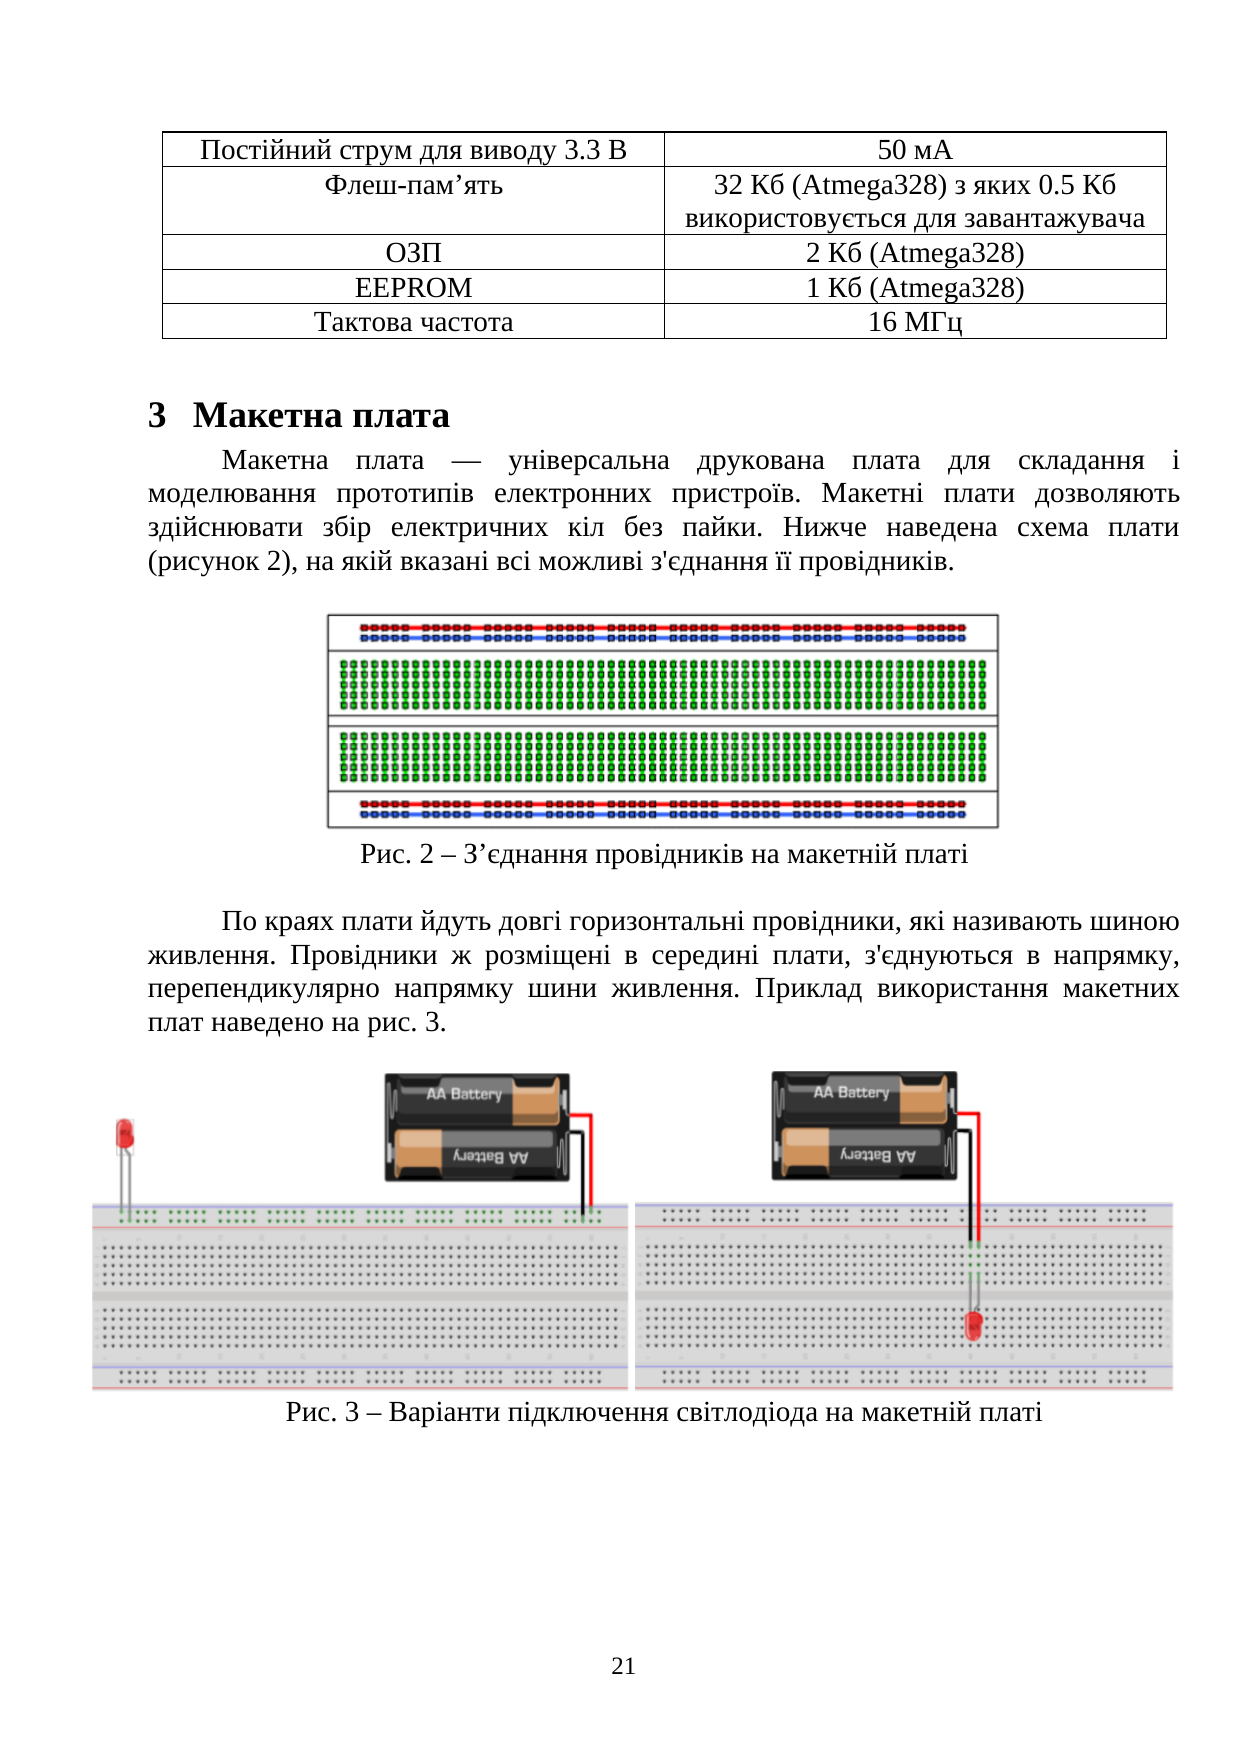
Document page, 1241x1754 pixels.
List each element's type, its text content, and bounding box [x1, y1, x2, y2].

text По краях плати йдуть довгі горизонтальні провідники, які називають шиною живлення. Провідники ж розміщені в середині плати, з'єднуються в напрямку, перепендикулярно напрямку шини живлення. Приклад використання макетних плат наведено на рис. 3. [148, 903, 1181, 1037]
table_cell EEPROM [163, 270, 664, 303]
table_cell 16 МГц [665, 304, 1166, 338]
picture [321, 609, 1008, 837]
text Макетна плата — універсальна друкована плата для складання і моделювання прототипів електронних пристроїв. Макетні плати дозволяють здійснювати збір електричних кіл без пайки. Нижче наведена схема плати (рисунок 2), на якій вказані всі можливі з'єднання її провідників. [148, 442, 1181, 576]
table_cell 2 Кб (Atmega328) [665, 235, 1166, 269]
table_cell ОЗП [163, 235, 664, 269]
table_cell 50 мА [665, 133, 1166, 166]
table_cell Тактова частота [163, 304, 664, 338]
text Рис. 2 – З’єднання провідників на макетній платі [148, 836, 1181, 870]
picture [89, 1071, 1181, 1395]
table_cell 1 Кб (Atmega328) [665, 270, 1166, 303]
table_cell 32 Кб (Atmega328) з яких 0.5 Кб використовується для завантажувача [665, 167, 1166, 234]
table_cell Постійний струм для виводу 3.3 В [163, 133, 664, 166]
text Рис. 3 – Варіанти підключення світлодіода на макетній платі [148, 1395, 1181, 1428]
subtitle Макетна плата [148, 393, 1181, 436]
table_cell Флеш-пам’ять [163, 167, 664, 234]
